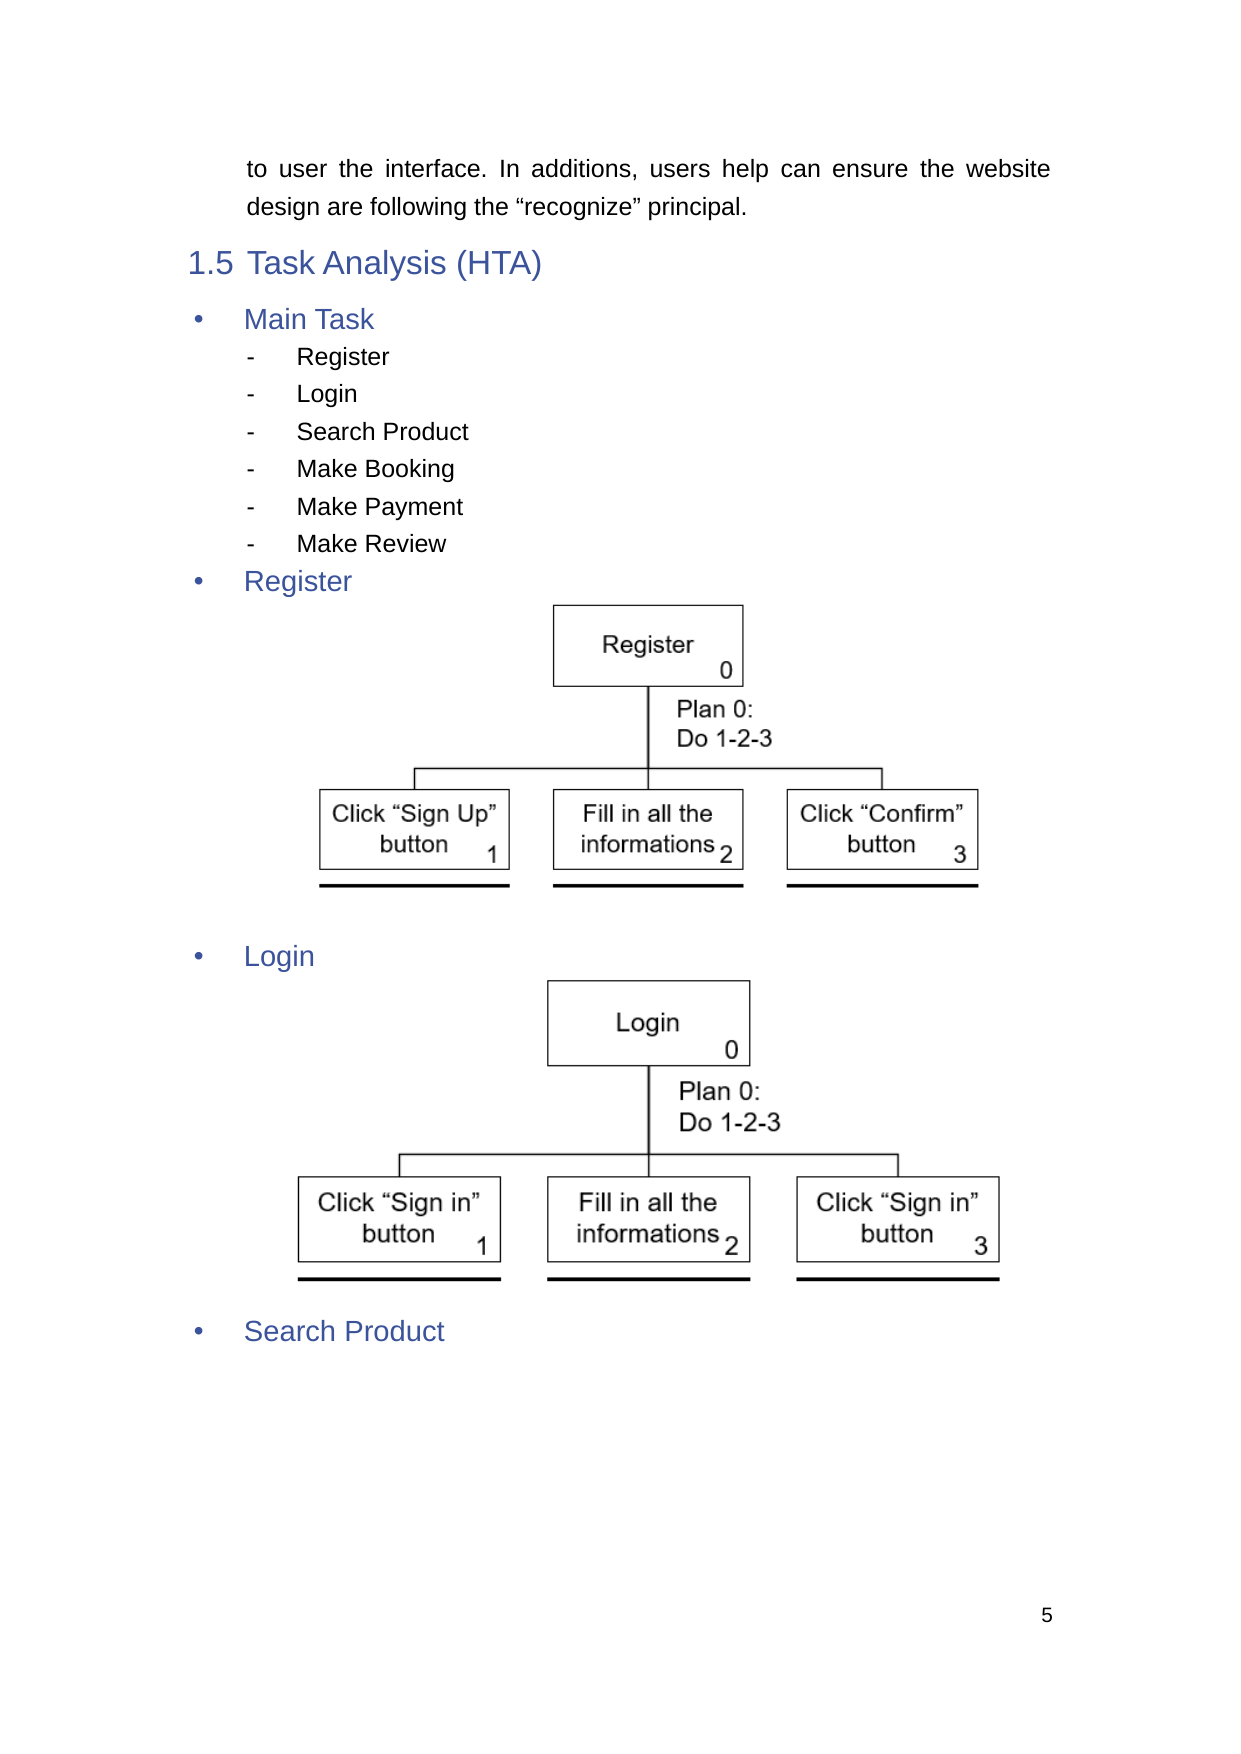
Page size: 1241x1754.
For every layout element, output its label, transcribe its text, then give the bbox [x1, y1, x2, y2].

text Search Product [194, 1312, 1053, 1350]
list Make Review [246, 525, 1053, 562]
list Register [246, 337, 1053, 375]
text Main Task [194, 300, 1053, 337]
text Login [194, 937, 1053, 975]
picture [310, 600, 989, 897]
picture [293, 975, 1006, 1290]
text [246, 150, 1053, 225]
list Login [246, 375, 1053, 412]
list Search Product [246, 412, 1053, 450]
list Make Payment [246, 487, 1053, 525]
text Register [194, 562, 1053, 600]
subtitle Task Analysis (HTA) [187, 225, 1053, 300]
list Make Booking [246, 450, 1053, 487]
